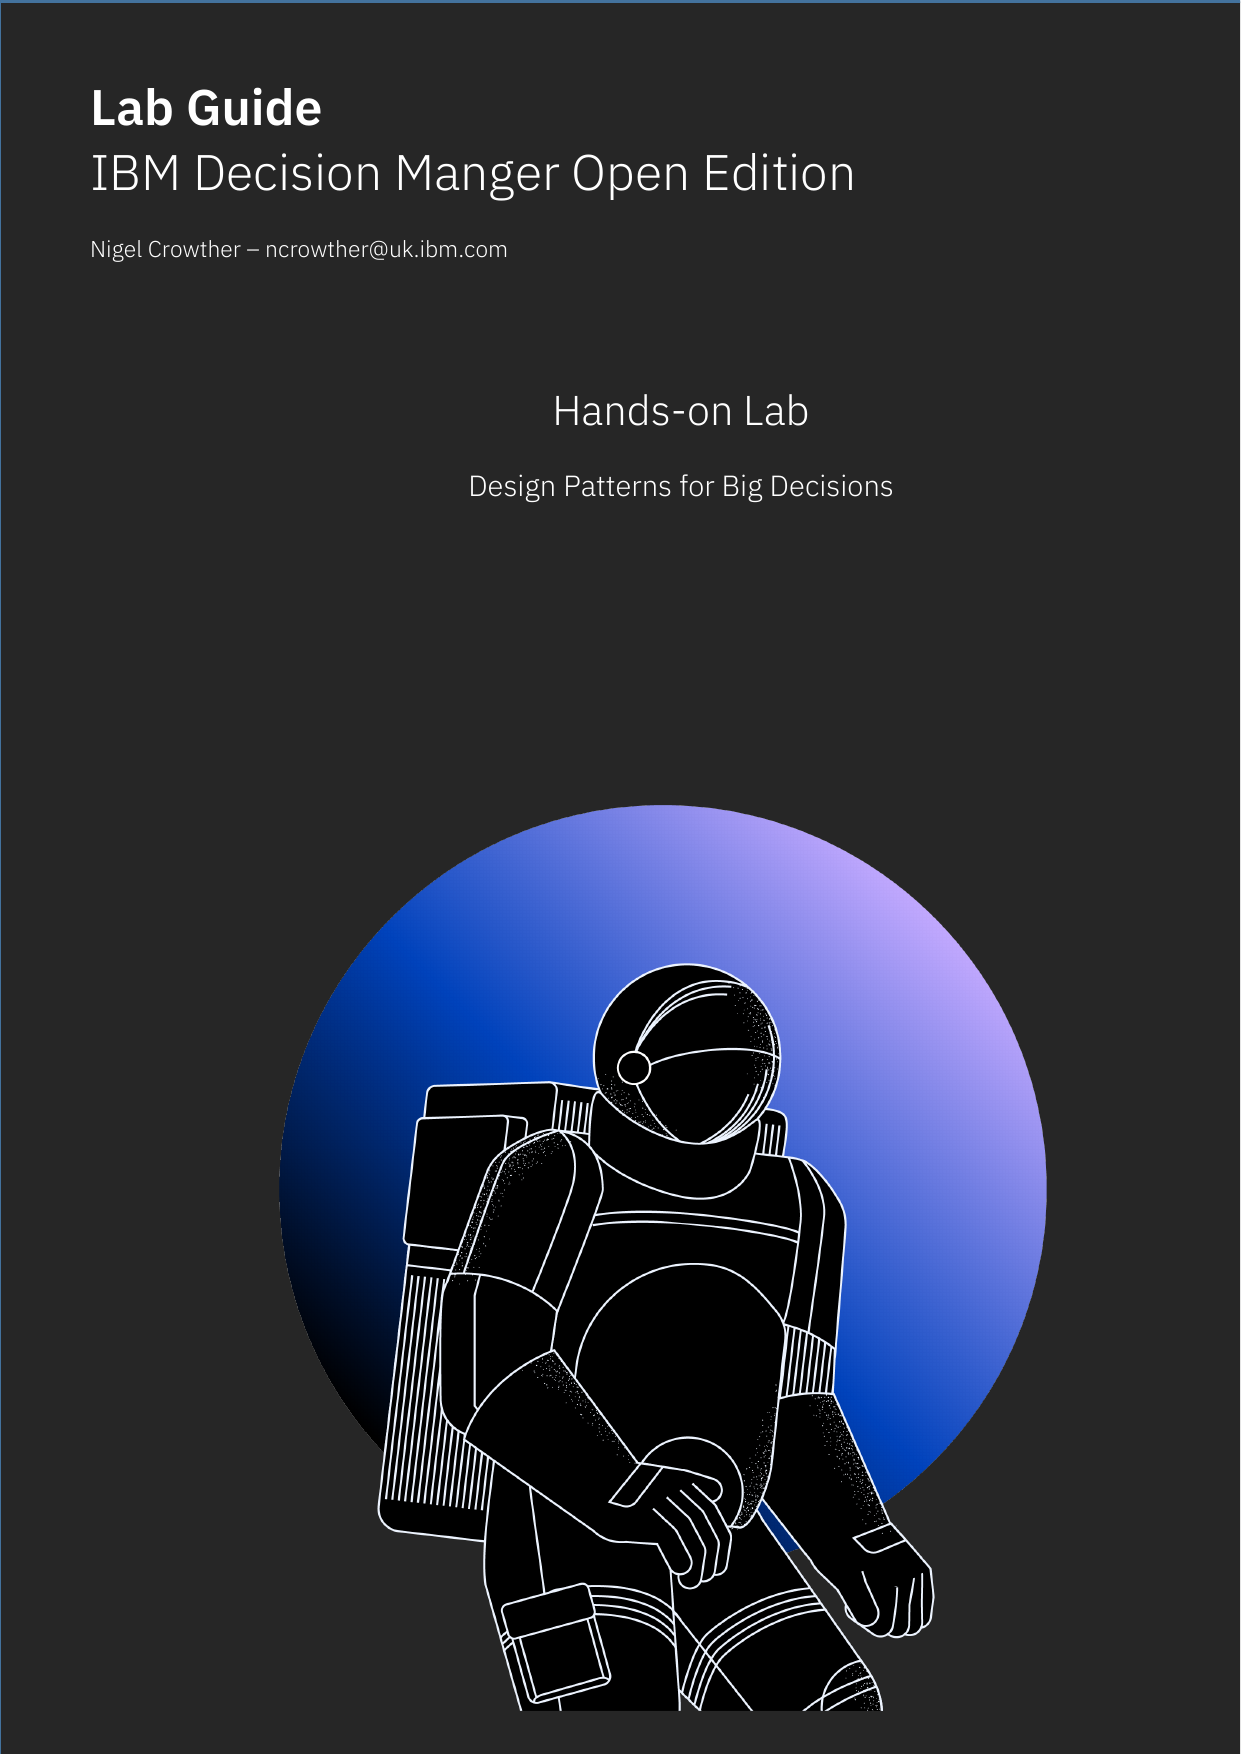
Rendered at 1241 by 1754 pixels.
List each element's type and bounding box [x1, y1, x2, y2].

picture [149, 721, 1138, 1712]
